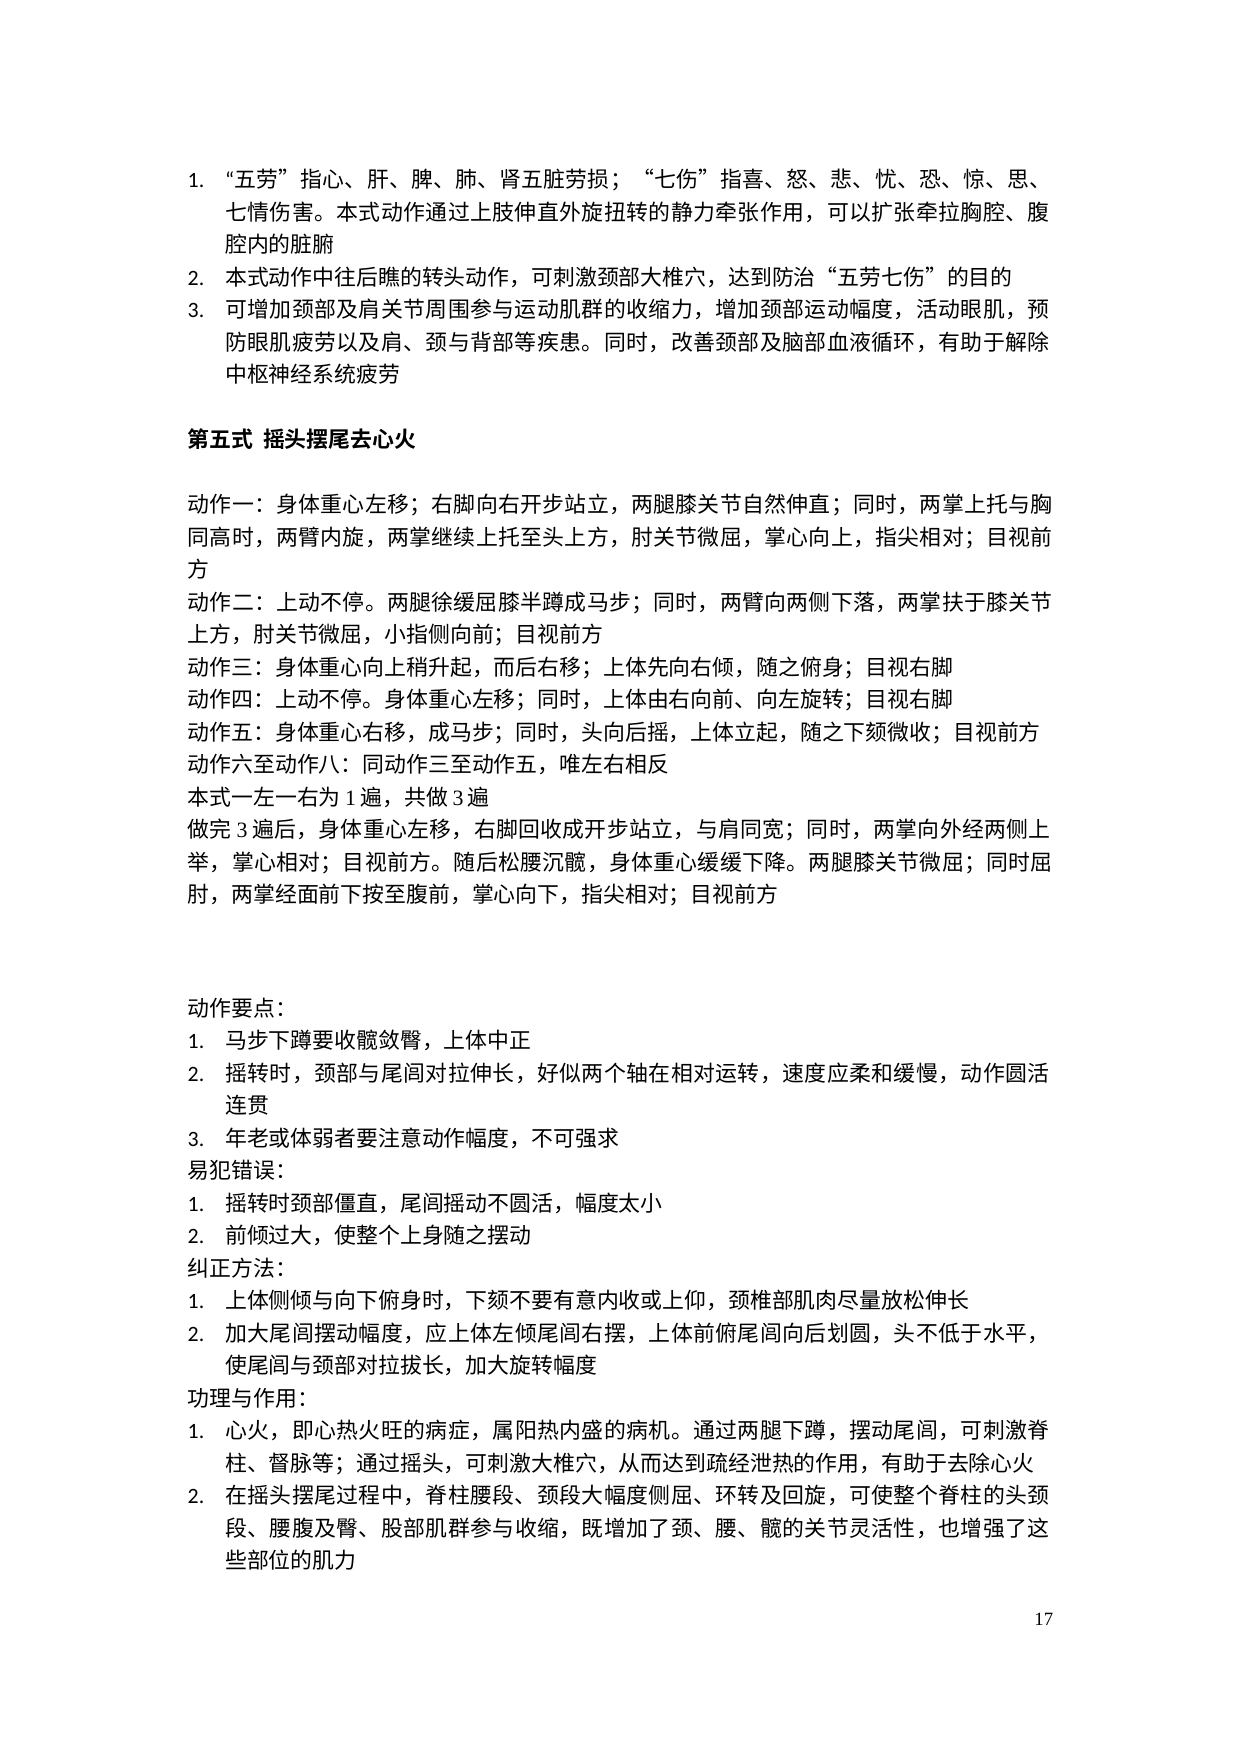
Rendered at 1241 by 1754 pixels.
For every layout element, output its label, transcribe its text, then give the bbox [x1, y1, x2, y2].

list 本式动作中往后瞧的转头动作，可刺激颈部大椎穴，达到防治“五劳七伤”的目的 [187, 259, 1053, 292]
text 动作六至动作八：同动作三至动作五，唯左右相反 [187, 747, 1053, 779]
text 做完3遍后，身体重心左移，右脚回收成开步站立，与肩同宽；同时，两掌向外经两侧上举，掌心相对；目视前方。随后松腰沉髋，身体重心缓缓下降。两腿膝关节微屈；同时屈肘，两掌经面前下按至腹前，掌心向下，指尖相对；目视前方 [187, 812, 1053, 909]
list 加大尾闾摆动幅度，应上体左倾尾闾右摆，上体前俯尾闾向后划圆，头不低于水平，使尾闾与颈部对拉拔长，加大旋转幅度 [187, 1315, 1053, 1380]
text 动作一：身体重心左移；右脚向右开步站立，两腿膝关节自然伸直；同时，两掌上托与胸同高时，两臂内旋，两掌继续上托至头上方，肘关节微屈，掌心向上，指尖相对；目视前方 [187, 487, 1053, 584]
text 动作五：身体重心右移，成马步；同时，头向后摇，上体立起，随之下颏微收；目视前方 [187, 714, 1053, 747]
list 摇转时颈部僵直，尾闾摇动不圆活，幅度太小 [187, 1185, 1053, 1218]
text 动作二：上动不停。两腿徐缓屈膝半蹲成马步；同时，两臂向两侧下落，两掌扶于膝关节上方，肘关节微屈，小指侧向前；目视前方 [187, 584, 1053, 649]
text 动作四：上动不停。身体重心左移；同时，上体由右向前、向左旋转；目视右脚 [187, 682, 1053, 714]
list 年老或体弱者要注意动作幅度，不可强求 [187, 1120, 1053, 1153]
list 前倾过大，使整个上身随之摆动 [187, 1218, 1053, 1250]
list 摇转时，颈部与尾闾对拉伸长，好似两个轴在相对运转，速度应柔和缓慢，动作圆活连贯 [187, 1055, 1053, 1120]
text 纠正方法： [187, 1250, 1053, 1283]
text 功理与作用： [187, 1380, 1053, 1413]
list 可增加颈部及肩关节周围参与运动肌群的收缩力，增加颈部运动幅度，活动眼肌，预防眼肌疲劳以及肩、颈与背部等疾患。同时，改善颈部及脑部血液循环，有助于解除中枢神经系统疲劳 [187, 292, 1053, 389]
text 本式一左一右为1遍，共做3遍 [187, 779, 1053, 812]
text 第五式 摇头摆尾去心火 [187, 422, 1053, 454]
text 易犯错误： [187, 1153, 1053, 1185]
list 心火，即心热火旺的病症，属阳热内盛的病机。通过两腿下蹲，摆动尾闾，可刺激脊柱、督脉等；通过摇头，可刺激大椎穴，从而达到疏经泄热的作用，有助于去除心火 [187, 1413, 1053, 1478]
text 动作要点： [187, 990, 1053, 1023]
list 马步下蹲要收髋敛臀，上体中正 [187, 1023, 1053, 1055]
list 在摇头摆尾过程中，脊柱腰段、颈段大幅度侧屈、环转及回旋，可使整个脊柱的头颈段、腰腹及臀、股部肌群参与收缩，既增加了颈、腰、髋的关节灵活性，也增强了这些部位的肌力 [187, 1478, 1053, 1575]
list 上体侧倾与向下俯身时，下颏不要有意内收或上仰，颈椎部肌肉尽量放松伸长 [187, 1283, 1053, 1315]
list “五劳”指心、肝、脾、肺、肾五脏劳损；“七伤”指喜、怒、悲、忧、恐、惊、思、七情伤害。本式动作通过上肢伸直外旋扭转的静力牵张作用，可以扩张牵拉胸腔、腹腔内的脏腑 [187, 162, 1053, 259]
text 动作三：身体重心向上稍升起，而后右移；上体先向右倾，随之俯身；目视右脚 [187, 649, 1053, 682]
